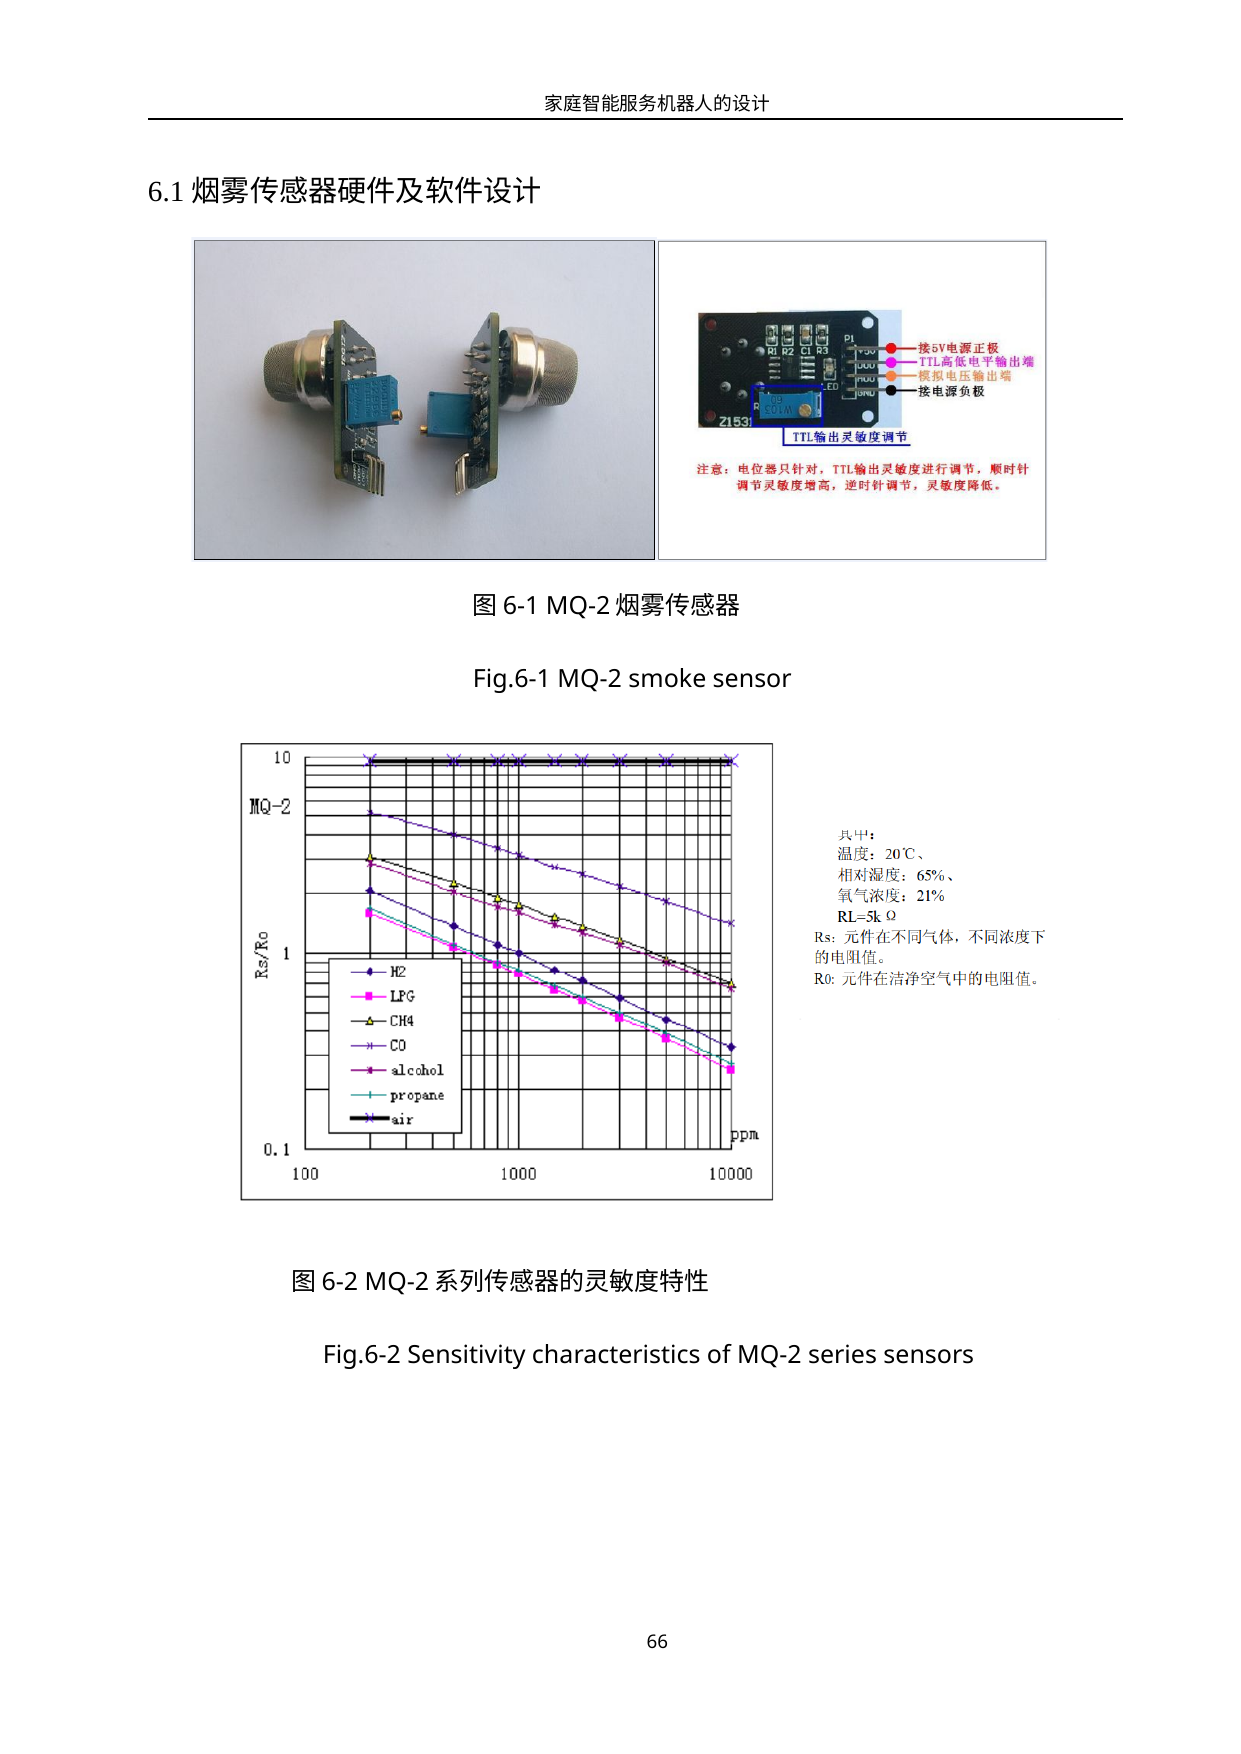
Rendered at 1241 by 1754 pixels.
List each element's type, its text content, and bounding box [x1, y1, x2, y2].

text Fig.6-2 Sensitivity characteristics of MQ-2 series sensors [148, 1321, 1123, 1386]
text Fig.6-1 MQ-2 smoke sensor [148, 645, 1123, 710]
subtitle 6.1 烟雾传感器硬件及软件设计 [148, 157, 1123, 222]
text 图6-1 MQ-2烟雾传感器 [148, 571, 1123, 636]
picture [197, 718, 1093, 1218]
picture [191, 237, 1048, 562]
text 图6-2 MQ-2系列传感器的灵敏度特性 [148, 1247, 1123, 1312]
